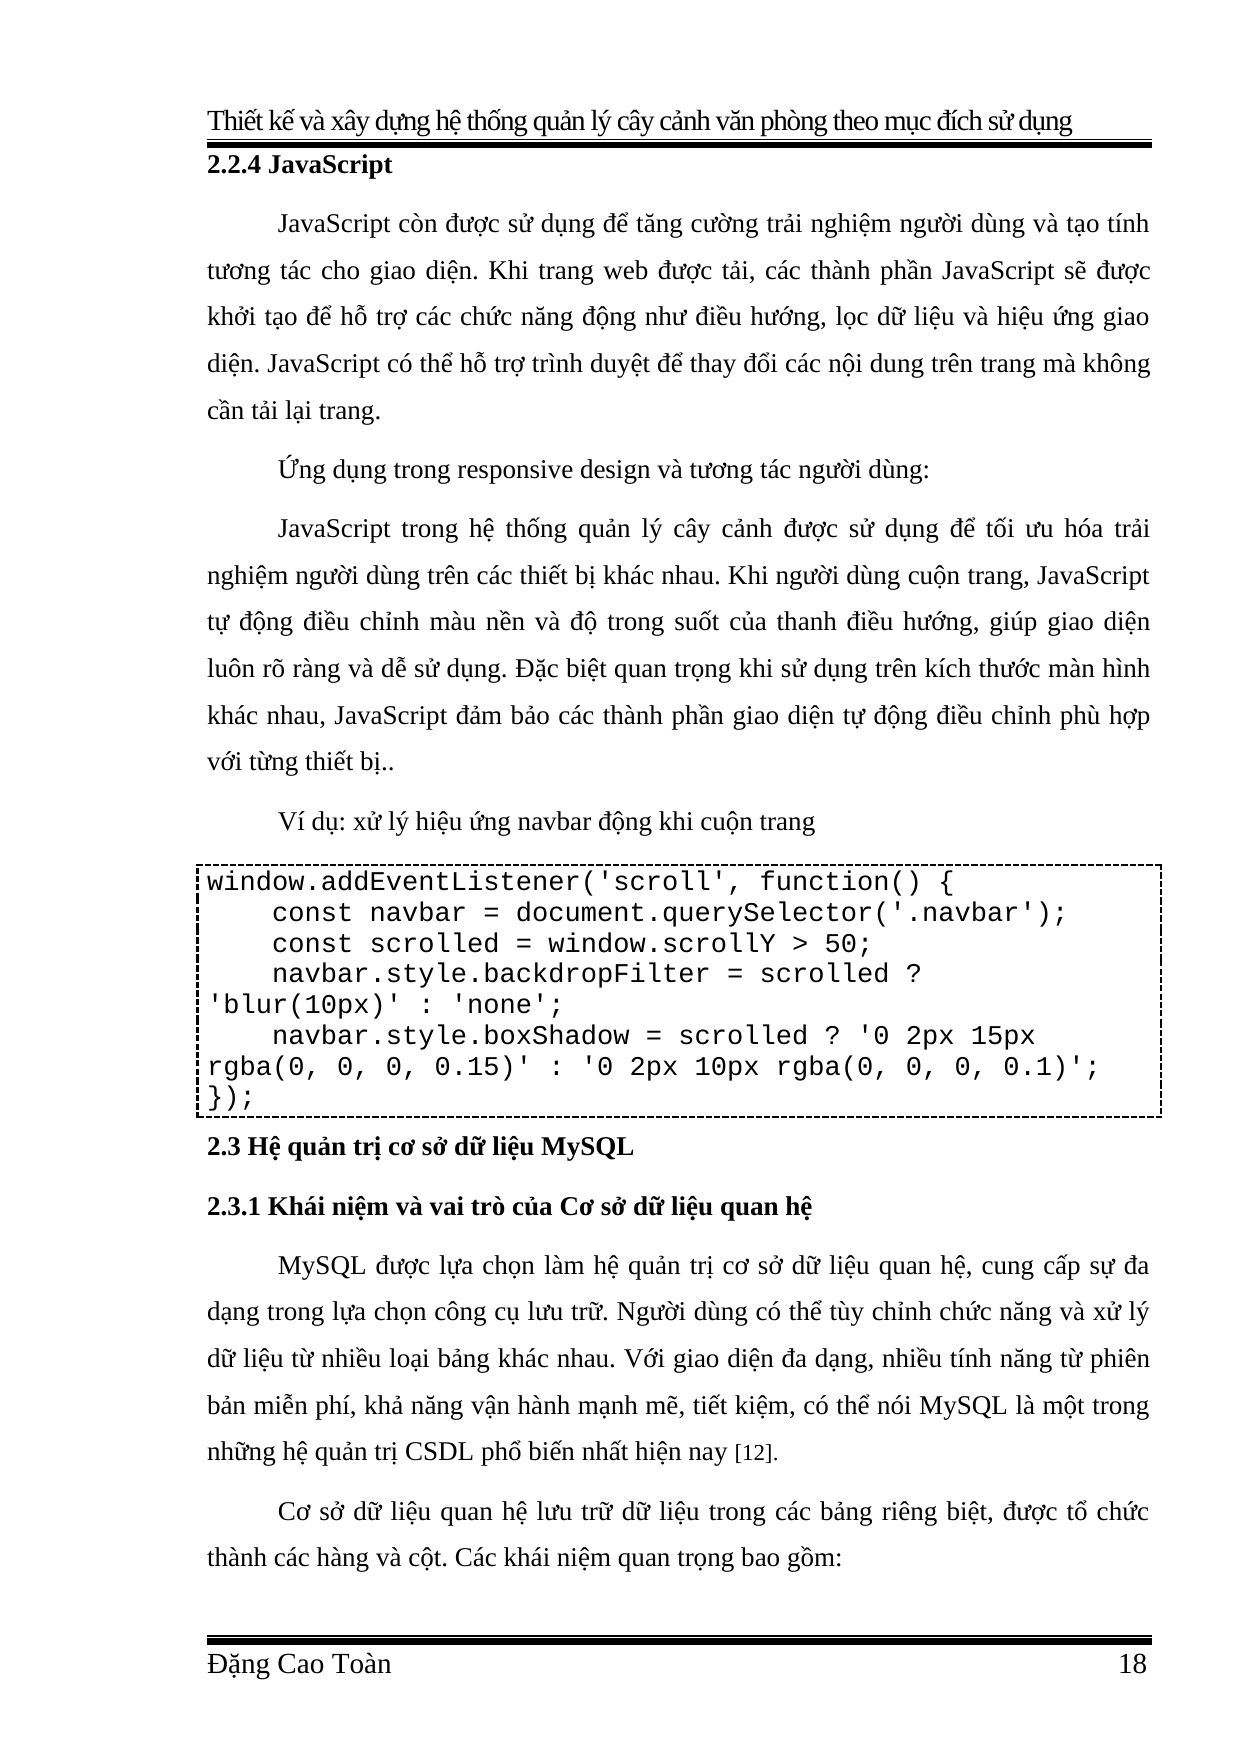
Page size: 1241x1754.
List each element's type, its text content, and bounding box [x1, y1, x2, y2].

text navbar.style.backdropFilter = scrolled ? 'blur(10px)' : 'none'; [207, 960, 1152, 1022]
text const navbar = document.querySelector('.navbar'); [207, 899, 1152, 929]
text JavaScript còn được sử dụng để tăng cường trải nghiệm người dùng và tạo tính tương tác cho giao diện. Khi trang web được tải, các thành phần JavaScript sẽ được khởi tạo để hỗ trợ các chức năng động như điều hướng, lọc dữ liệu và hiệu ứng giao diện. JavaScript có thể hỗ trợ trình duyệt để thay đổi các nội dung trên trang mà không cần tải lại trang. [207, 207, 1152, 425]
text Ví dụ: xử lý hiệu ứng navbar động khi cuộn trang [207, 805, 1152, 836]
text JavaScript trong hệ thống quản lý cây cảnh được sử dụng để tối ưu hóa trải nghiệm người dùng trên các thiết bị khác nhau. Khi người dùng cuộn trang, JavaScript tự động điều chỉnh màu nền và độ trong suốt của thanh điều hướng, giúp giao diện luôn rõ ràng và dễ sử dụng. Đặc biệt quan trọng khi sử dụng trên kích thước màn hình khác nhau, JavaScript đảm bảo các thành phần giao diện tự động điều chỉnh phù hợp với từng thiết bị.. [207, 512, 1152, 777]
subtitle JavaScript [207, 148, 1152, 179]
subtitle Khái niệm và vai trò của Cơ sở dữ liệu quan hệ [207, 1190, 1152, 1221]
text Ứng dụng trong responsive design và tương tác người dùng: [207, 453, 1152, 484]
text navbar.style.boxShadow = scrolled ? '0 2px 15px rgba(0, 0, 0, 0.15)' : '0 2px 10px rgba(0, 0, 0, 0.1)'; [207, 1022, 1152, 1079]
subtitle Hệ quản trị cơ sở dữ liệu MySQL [207, 1131, 1152, 1162]
text Cơ sở dữ liệu quan hệ lưu trữ dữ liệu trong các bảng riêng biệt, được tổ chức thành các hàng và cột. Các khái niệm quan trọng bao gồm: [207, 1495, 1152, 1572]
text }); [196, 1079, 1162, 1118]
text const scrolled = window.scrollY > 50; [207, 929, 1152, 960]
text window.addEventListener('scroll', function() { [196, 864, 1162, 899]
text MySQL được lựa chọn làm hệ quản trị cơ sở dữ liệu quan hệ, cung cấp sự đa dạng trong lựa chọn công cụ lưu trữ. Người dùng có thể tùy chỉnh chức năng và xử lý dữ liệu từ nhiều loại bảng khác nhau. Với giao diện đa dạng, nhiều tính năng từ phiên bản miễn phí, khả năng vận hành mạnh mẽ, tiết kiệm, có thể nói MySQL là một trong những hệ quản trị CSDL phổ biến nhất hiện nay [12]. [207, 1249, 1152, 1467]
